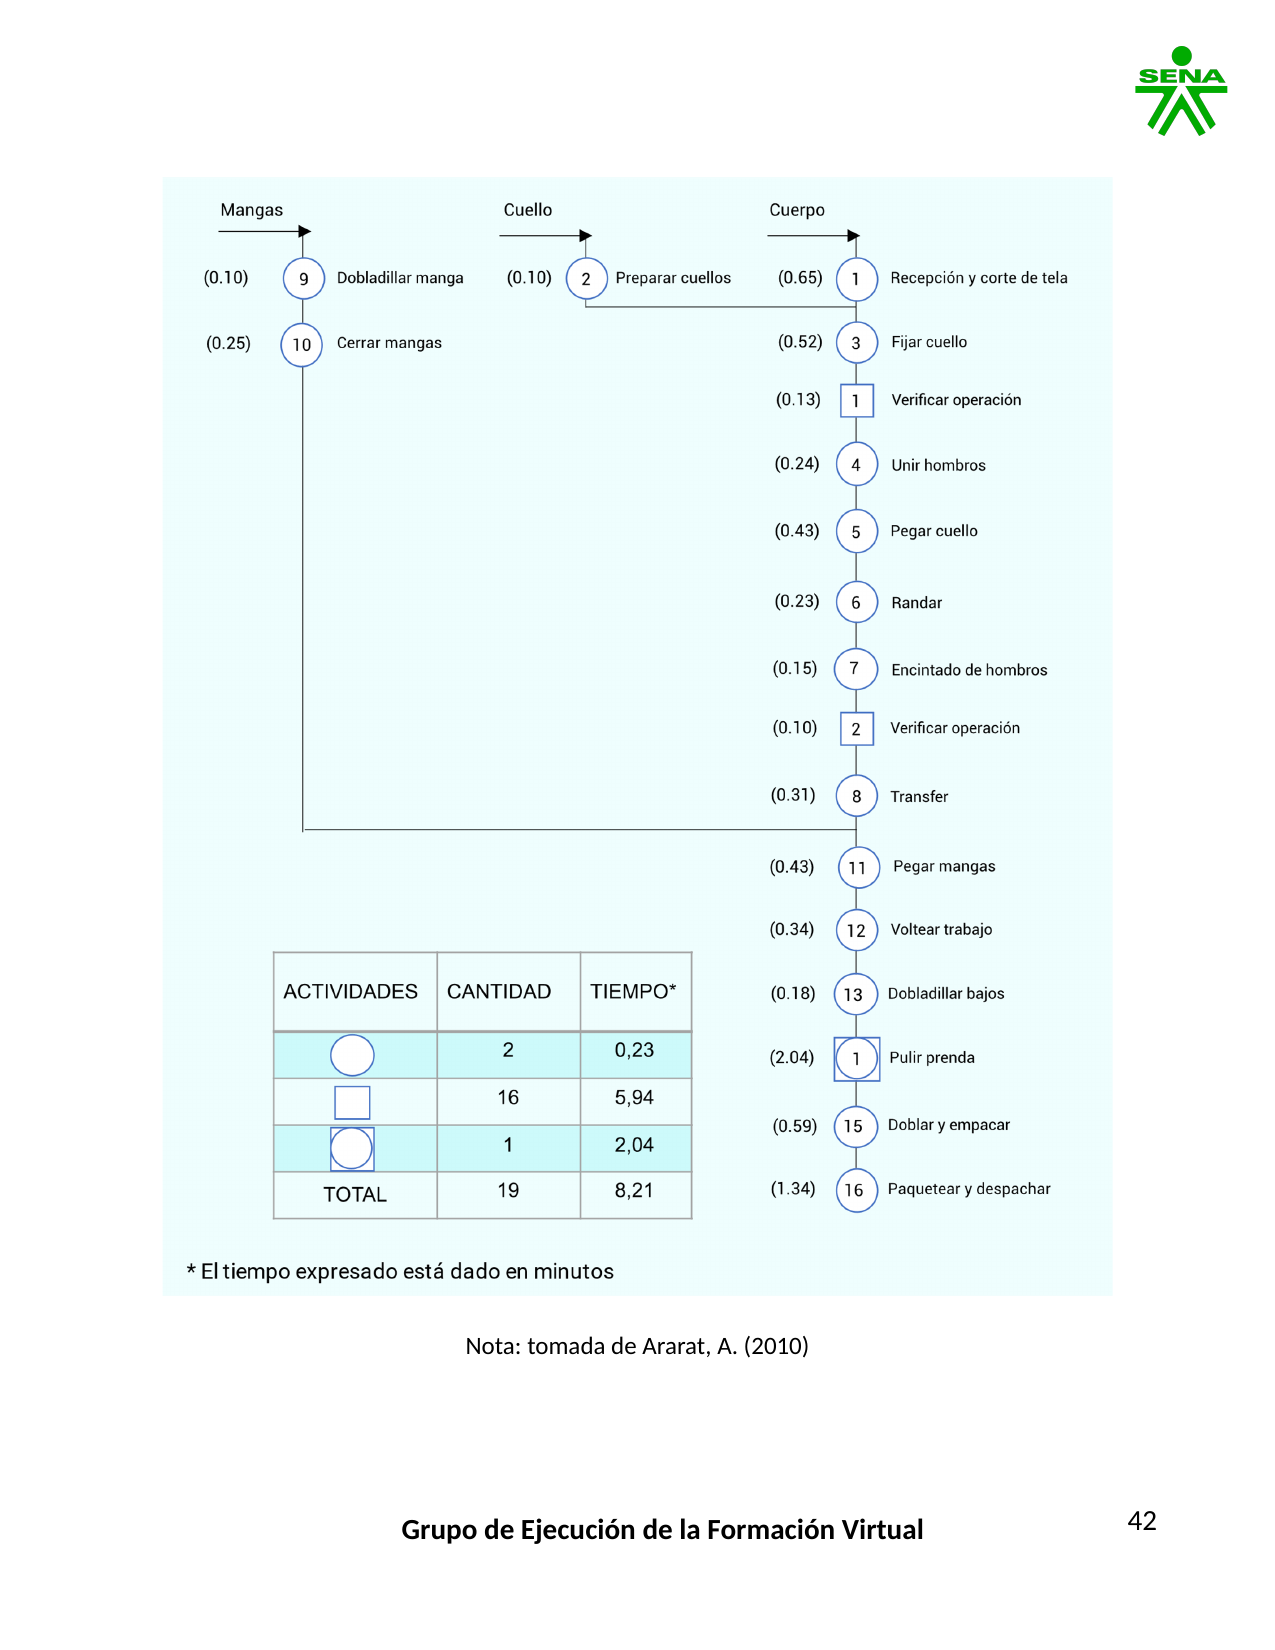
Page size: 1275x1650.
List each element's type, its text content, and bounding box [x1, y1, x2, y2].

picture [162, 177, 1113, 1296]
text Nota: tomada de Ararat, A. (2010) [118, 1330, 1157, 1361]
picture [1135, 46, 1228, 136]
